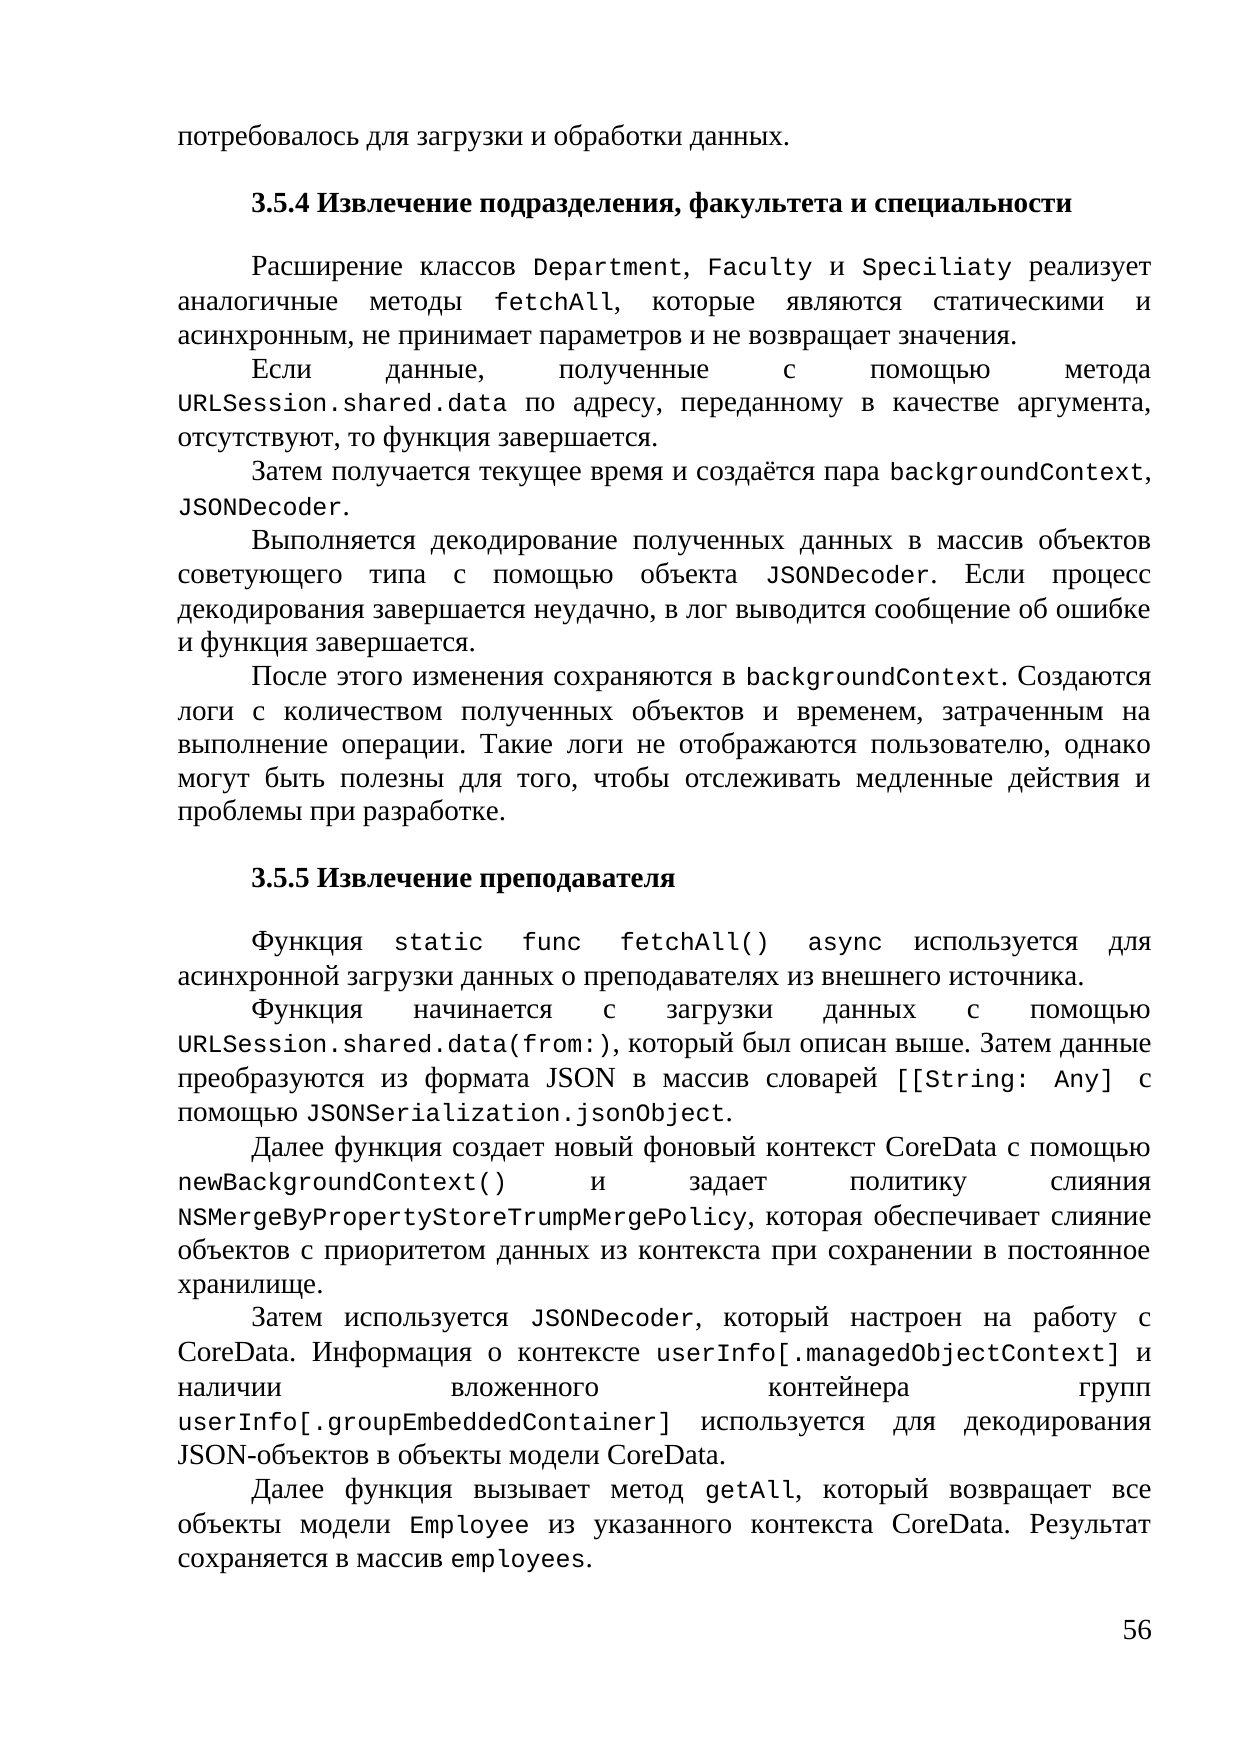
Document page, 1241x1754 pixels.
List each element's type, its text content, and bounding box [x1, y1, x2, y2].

subtitle Извлечение подразделения, факультета и специальности [251, 185, 1152, 219]
text Функция начинается с загрузки данных с помощью URLSession.shared.data(from:), который был описан выше. Затем данные преобразуются из формата JSON в массив словарей [[String: Any] с помощью JSONSerialization.jsonObject. [177, 991, 1152, 1129]
text После этого изменения сохраняются в backgroundContext. Создаются логи с количеством полученных объектов и временем, затраченным на выполнение операции. Такие логи не отображаются пользователю, однако могут быть полезны для того, чтобы отслеживать медленные действия и проблемы при разработке. [177, 658, 1152, 827]
text Далее функция создает новый фоновый контекст CoreData с помощью newBackgroundContext() и задает политику слияния NSMergeByPropertyStoreTrumpMergePolicy, которая обеспечивает слияние объектов с приоритетом данных из контекста при сохранении в постоянное хранилище. [177, 1129, 1152, 1299]
text Расширение классов Department, Faculty и Speciliaty реализует аналогичные методы fetchAll, которые являются статическими и асинхронным, не принимает параметров и не возвращает значения. [177, 248, 1152, 351]
text Затем используется JSONDecoder, который настроен на работу с CoreData. Информация о контексте userInfo[.managedObjectContext] и наличии вложенного контейнера групп userInfo[.groupEmbeddedContainer] используется для декодирования JSON-объектов в объекты модели CoreData. [177, 1299, 1152, 1471]
text Выполняется декодирование полученных данных в массив объектов советующего типа с помощью объекта JSONDecoder. Если процесс декодирования завершается неудачно, в лог выводится сообщение об ошибке и функция завершается. [177, 522, 1152, 658]
text Далее функция вызывает метод getAll, который возвращает все объекты модели Employee из указанного контекста CoreData. Результат сохраняется в массив employees. [177, 1471, 1152, 1575]
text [177, 118, 1152, 152]
text Затем получается текущее время и создаётся пара backgroundContext, JSONDecoder. [177, 453, 1152, 522]
text Если данные, полученные с помощью метода URLSession.shared.data по адресу, переданному в качестве аргумента, отсутствуют, то функция завершается. [177, 351, 1152, 453]
text Функция static func fetchAll() async используется для асинхронной загрузки данных о преподавателях из внешнего источника. [177, 923, 1152, 991]
subtitle Извлечение преподавателя [251, 860, 1152, 894]
